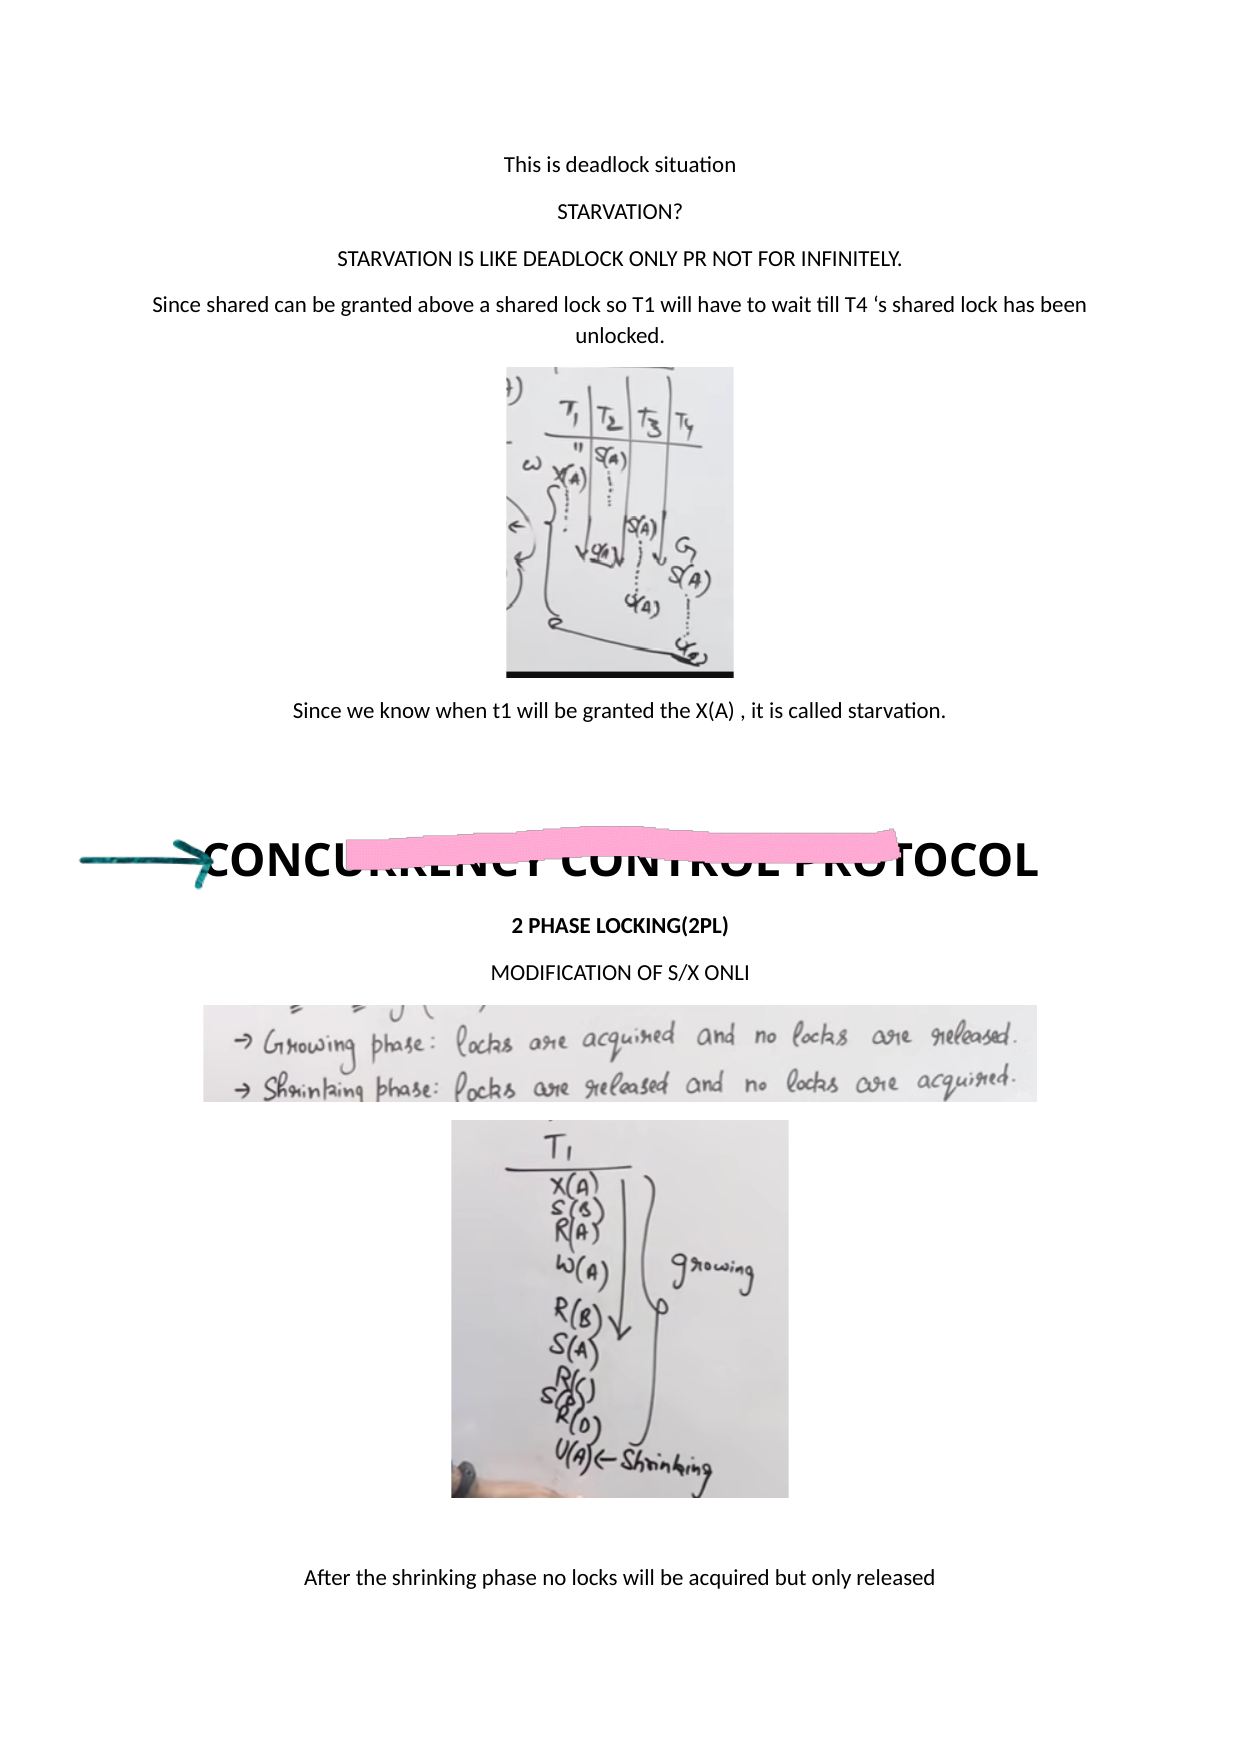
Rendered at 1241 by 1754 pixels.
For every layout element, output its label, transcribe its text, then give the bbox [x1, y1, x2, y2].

text STARVATION IS LIKE DEADLOCK ONLY PR NOT FOR INFINITELY. [150, 244, 1090, 272]
text MODIFICATION OF S/X ONLI [150, 958, 1090, 986]
text Since we know when t1 will be granted the X(A) , it is called starvation. [150, 697, 1090, 724]
text Since shared can be granted above a shared lock so T1 will have to wait till T4 ‘s shared lock has been unlocked. [150, 291, 1090, 349]
text STARVATION? [150, 197, 1090, 225]
text This is deadlock situation [150, 150, 1090, 178]
picture [339, 825, 906, 877]
text After the shrinking phase no locks will be acquired but only released [150, 1563, 1090, 1591]
picture [75, 835, 219, 894]
picture [203, 1005, 1037, 1102]
text 2 PHASE LOCKING(2PL) [150, 911, 1090, 939]
picture [506, 367, 734, 678]
picture [451, 1120, 789, 1498]
